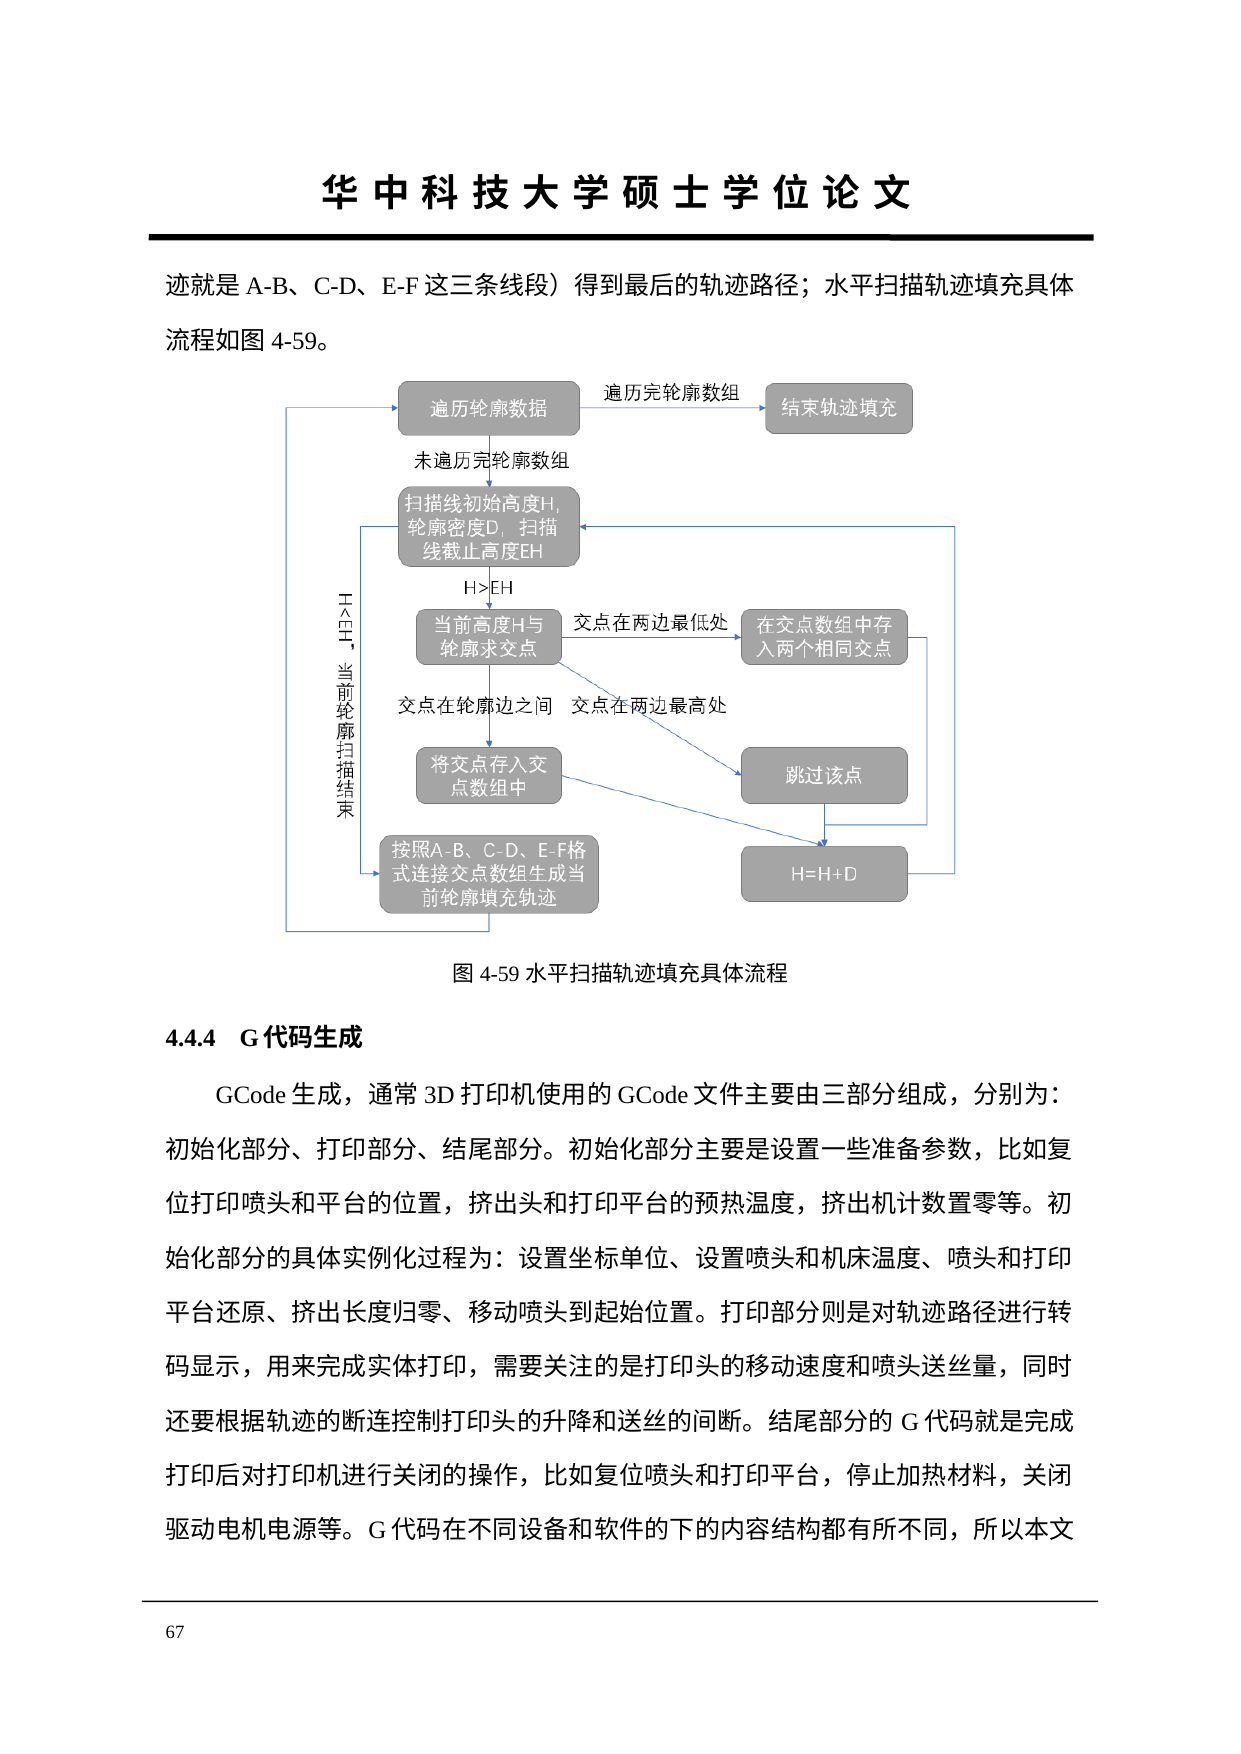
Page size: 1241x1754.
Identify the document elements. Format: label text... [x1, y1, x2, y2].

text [165, 1075, 1075, 1546]
subtitle G代码生成 [165, 1018, 1075, 1054]
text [165, 266, 1075, 356]
picture [273, 374, 967, 942]
